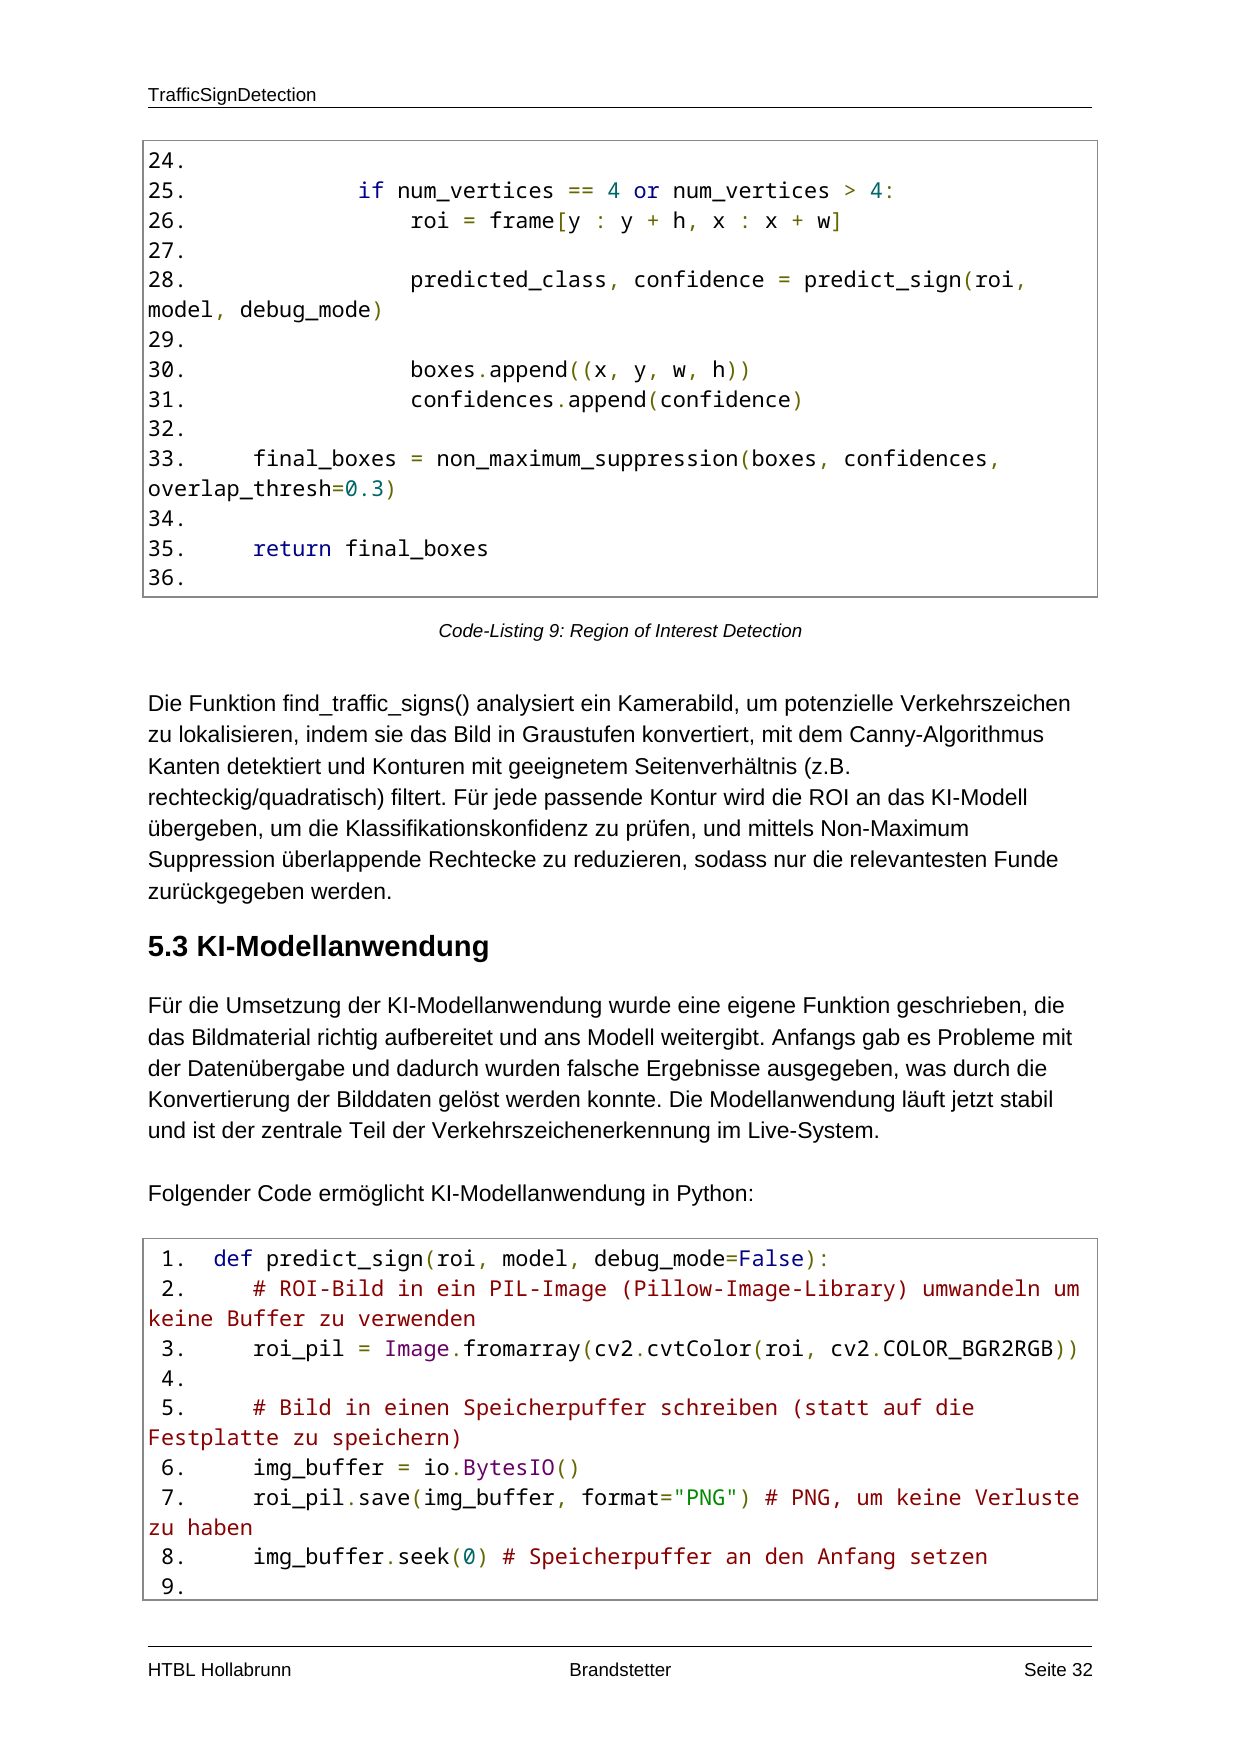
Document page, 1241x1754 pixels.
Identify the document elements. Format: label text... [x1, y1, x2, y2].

text 6. img_buffer = io.BytesIO() [148, 1452, 1092, 1482]
text 8. img_buffer.seek(0) # Speicherpuffer an den Anfang setzen [148, 1541, 1092, 1571]
text Die Funktion find_traffic_signs() analysiert ein Kamerabild, um potenzielle Verkehrszeichen zu lokalisieren, indem sie das Bild in Graustufen konvertiert, mit dem Canny-Algorithmus Kanten detektiert und Konturen mit geeignetem Seitenverhältnis (z.B. rechteckig/quadratisch) filtert. Für jede passende Kontur wird die ROI an das KI-Modell übergeben, um die Klassifikationskonfidenz zu prüfen, und mittels Non-Maximum Suppression überlappende Rechtecke zu reduzieren, sodass nur die relevantesten Funde zurückgegeben werden. [148, 685, 1092, 904]
text Für die Umsetzung der KI-Modellanwendung wurde eine eigene Funktion geschrieben, die das Bildmaterial richtig aufbereitet und ans Modell weitergibt. Anfangs gab es Probleme mit der Datenübergabe und dadurch wurden falsche Ergebnisse ausgegeben, was durch die Konvertierung der Bilddaten gelöst werden konnte. Die Modellanwendung läuft jetzt stabil und ist der zentrale Teil der Verkehrszeichenerkennung im Live-System. [148, 988, 1092, 1144]
text 1. def predict_sign(roi, model, debug_mode=False): [144, 1239, 1097, 1273]
text 29. [148, 324, 1092, 354]
text 4. [148, 1362, 1092, 1392]
text 27. [148, 234, 1092, 264]
text Folgender Code ermöglicht KI-Modellanwendung in Python: [148, 1175, 1092, 1206]
text 33. final_boxes = non_maximum_suppression(boxes, confidences, overlap_thresh=0.3) [148, 443, 1092, 503]
text 32. [148, 413, 1092, 443]
text 2. # ROI-Bild in ein PIL-Image (Pillow-Image-Library) umwandeln um keine Buffer zu verwenden [148, 1273, 1092, 1333]
text 7. roi_pil.save(img_buffer, format="PNG") # PNG, um keine Verluste zu haben [148, 1482, 1092, 1541]
text Code-Listing 9: Region of Interest Detection [148, 610, 1092, 642]
text 36. [144, 557, 1097, 596]
text 9. [148, 1571, 1092, 1599]
text 30. boxes.append((x, y, w, h)) [148, 354, 1092, 383]
text 35. return final_boxes [148, 532, 1092, 557]
text 24. [144, 141, 1097, 175]
text 31. confidences.append(confidence) [148, 383, 1092, 413]
text 26. roi = frame[y : y + h, x : x + w] [148, 205, 1092, 234]
text 5. # Bild in einen Speicherpuffer schreiben (statt auf die Festplatte zu speichern) [148, 1392, 1092, 1452]
text 3. roi_pil = Image.fromarray(cv2.cvtColor(roi, cv2.COLOR_BGR2RGB)) [148, 1333, 1092, 1362]
subtitle KI-Modellanwendung [148, 929, 1092, 963]
text 25. if num_vertices == 4 or num_vertices > 4: [148, 175, 1092, 205]
text 28. predicted_class, confidence = predict_sign(roi, model, debug_mode) [148, 264, 1092, 324]
text 34. [148, 503, 1092, 532]
